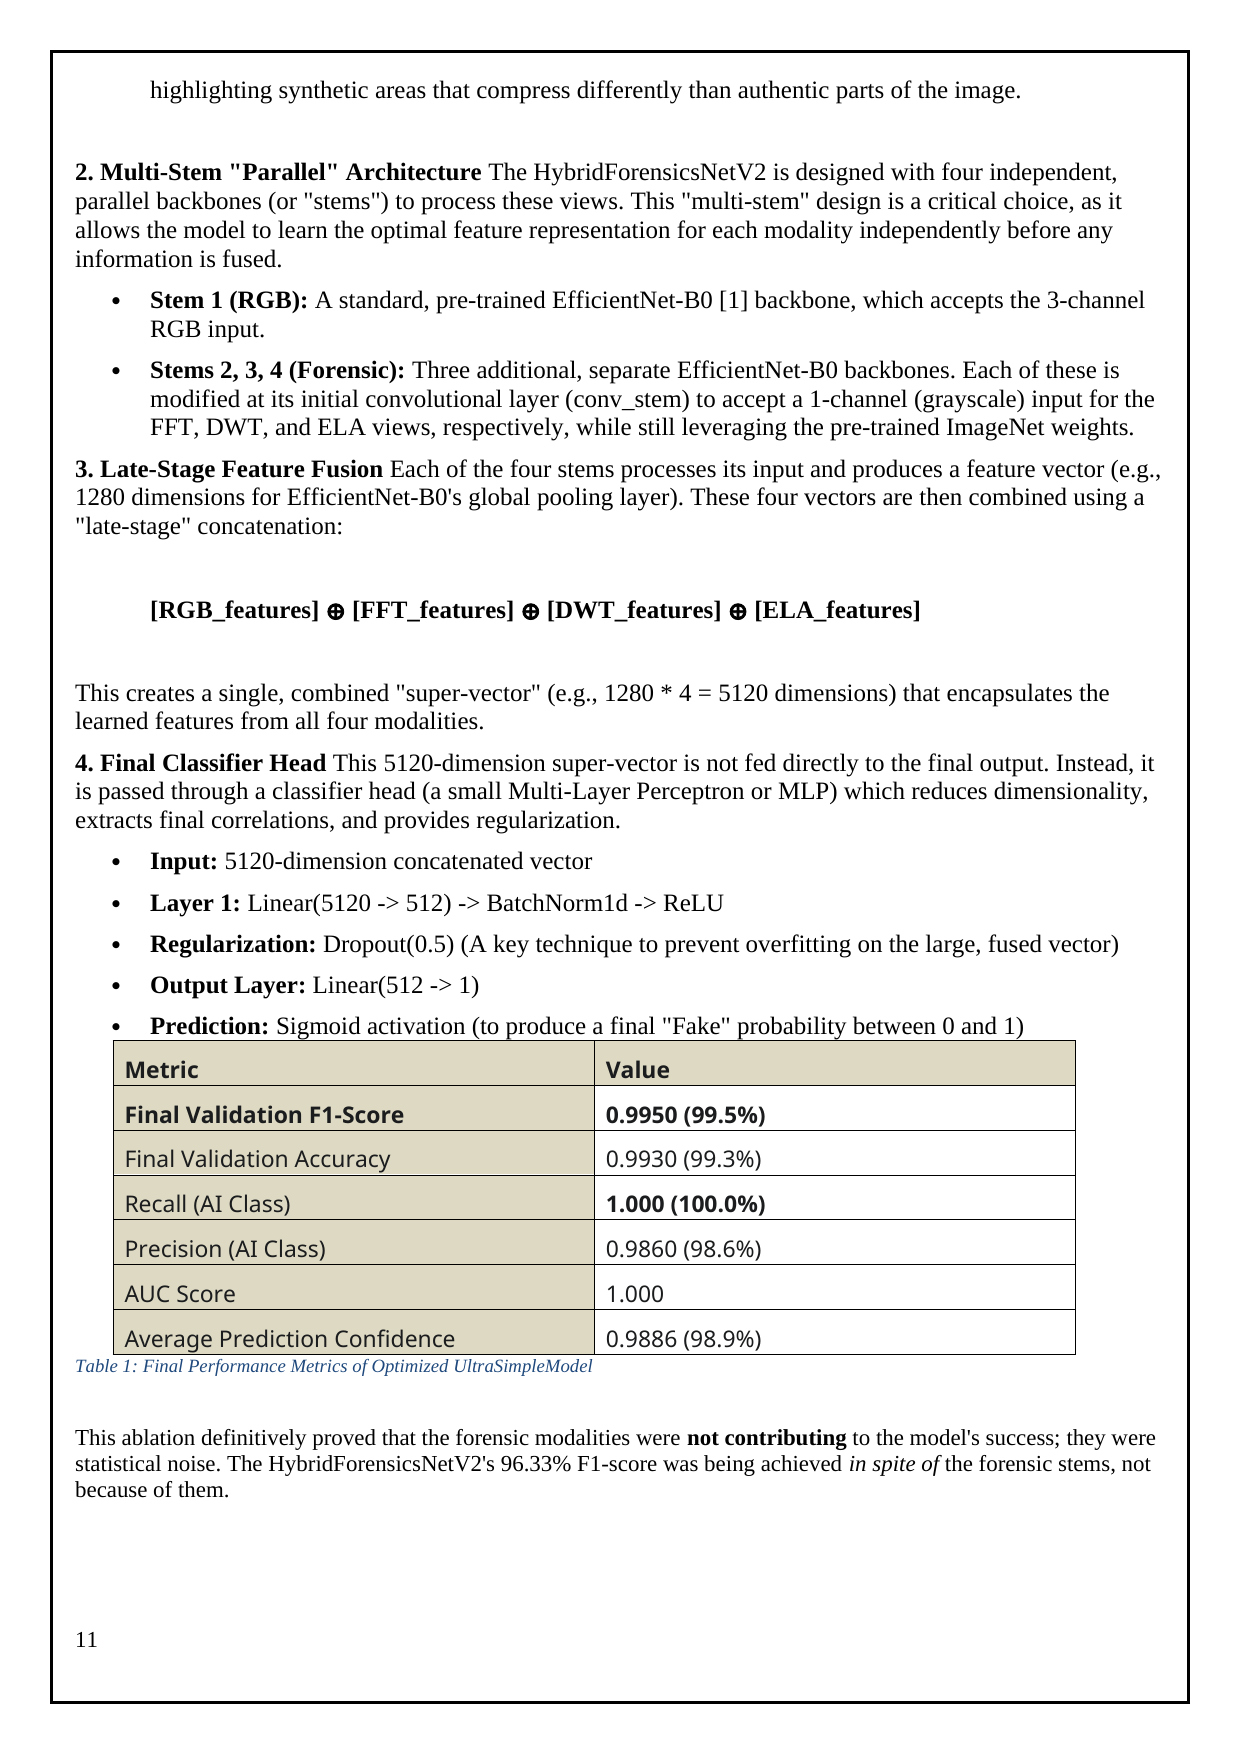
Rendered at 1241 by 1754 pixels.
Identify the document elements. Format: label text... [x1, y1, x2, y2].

list Layer 1: Linear(5120 -> 512) -> BatchNorm1d -> ReLU [112, 888, 1165, 916]
table_cell 0.9886 (98.9%) [595, 1310, 1075, 1354]
table_cell 0.9930 (99.3%) [595, 1131, 1075, 1174]
list Prediction: Sigmoid activation (to produce a final "Fake" probability between 0 and 1) [112, 1011, 1165, 1040]
table_cell Recall (AI Class) [114, 1176, 594, 1219]
text 2. Multi-Stem "Parallel" Architecture The HybridForensicsNetV2 is designed with four independent, parallel backbones (or "stems") to process these views. This "multi-stem" design is a critical choice, as it allows the model to learn the optimal feature representation for each modality independently before any information is fused. [75, 157, 1165, 272]
list Stem 1 (RGB): A standard, pre-trained EfficientNet-B0 [1] backbone, which accepts the 3-channel RGB input. [112, 285, 1165, 342]
text 3. Late-Stage Feature Fusion Each of the four stems processes its input and produces a feature vector (e.g., 1280 dimensions for EfficientNet-B0's global pooling layer). These four vectors are then combined using a "late-stage" concatenation: [75, 454, 1165, 540]
text 4. Final Classifier Head This 5120-dimension super-vector is not fed directly to the final output. Instead, it is passed through a classifier head (a small Multi-Layer Perceptron or MLP) which reduces dimensionality, extracts final correlations, and provides regularization. [75, 748, 1165, 834]
table_cell AUC Score [114, 1265, 594, 1309]
list Stems 2, 3, 4 (Forensic): Three additional, separate EfficientNet-B0 backbones. Each of these is modified at its initial convolutional layer (conv_stem) to accept a 1-channel (grayscale) input for the FFT, DWT, and ELA views, respectively, while still leveraging the pre-trained ImageNet weights. [112, 355, 1165, 441]
table_cell 0.9950 (99.5%) [595, 1086, 1075, 1130]
table_cell 0.9860 (98.6%) [595, 1220, 1075, 1264]
text [RGB_features] ⊕ [FFT_features] ⊕ [DWT_features] ⊕ [ELA_features] [75, 594, 1165, 624]
table_header Metric [114, 1041, 594, 1085]
text This ablation definitively proved that the forensic modalities were not contributing to the model's success; they were statistical noise. The HybridForensicsNetV2's 96.33% F1-score was being achieved in spite of the forensic stems, not because of them. [75, 1423, 1165, 1503]
list Output Layer: Linear(512 -> 1) [112, 970, 1165, 999]
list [112, 75, 1165, 104]
text Table 1: Final Performance Metrics of Optimized UltraSimpleModel [75, 1355, 1165, 1376]
table_cell Final Validation F1-Score [114, 1086, 594, 1130]
table_cell Final Validation Accuracy [114, 1131, 594, 1174]
table_cell 1.000 (100.0%) [595, 1176, 1075, 1219]
text This creates a single, combined "super-vector" (e.g., 1280 * 4 = 5120 dimensions) that encapsulates the learned features from all four modalities. [75, 678, 1165, 735]
table_header Value [595, 1041, 1075, 1085]
list Regularization: Dropout(0.5) (A key technique to prevent overfitting on the large, fused vector) [112, 929, 1165, 958]
table_cell 1.000 [595, 1265, 1075, 1309]
table_cell Precision (AI Class) [114, 1220, 594, 1264]
table_cell Average Prediction Confidence [114, 1310, 594, 1354]
list Input: 5120-dimension concatenated vector [112, 846, 1165, 875]
